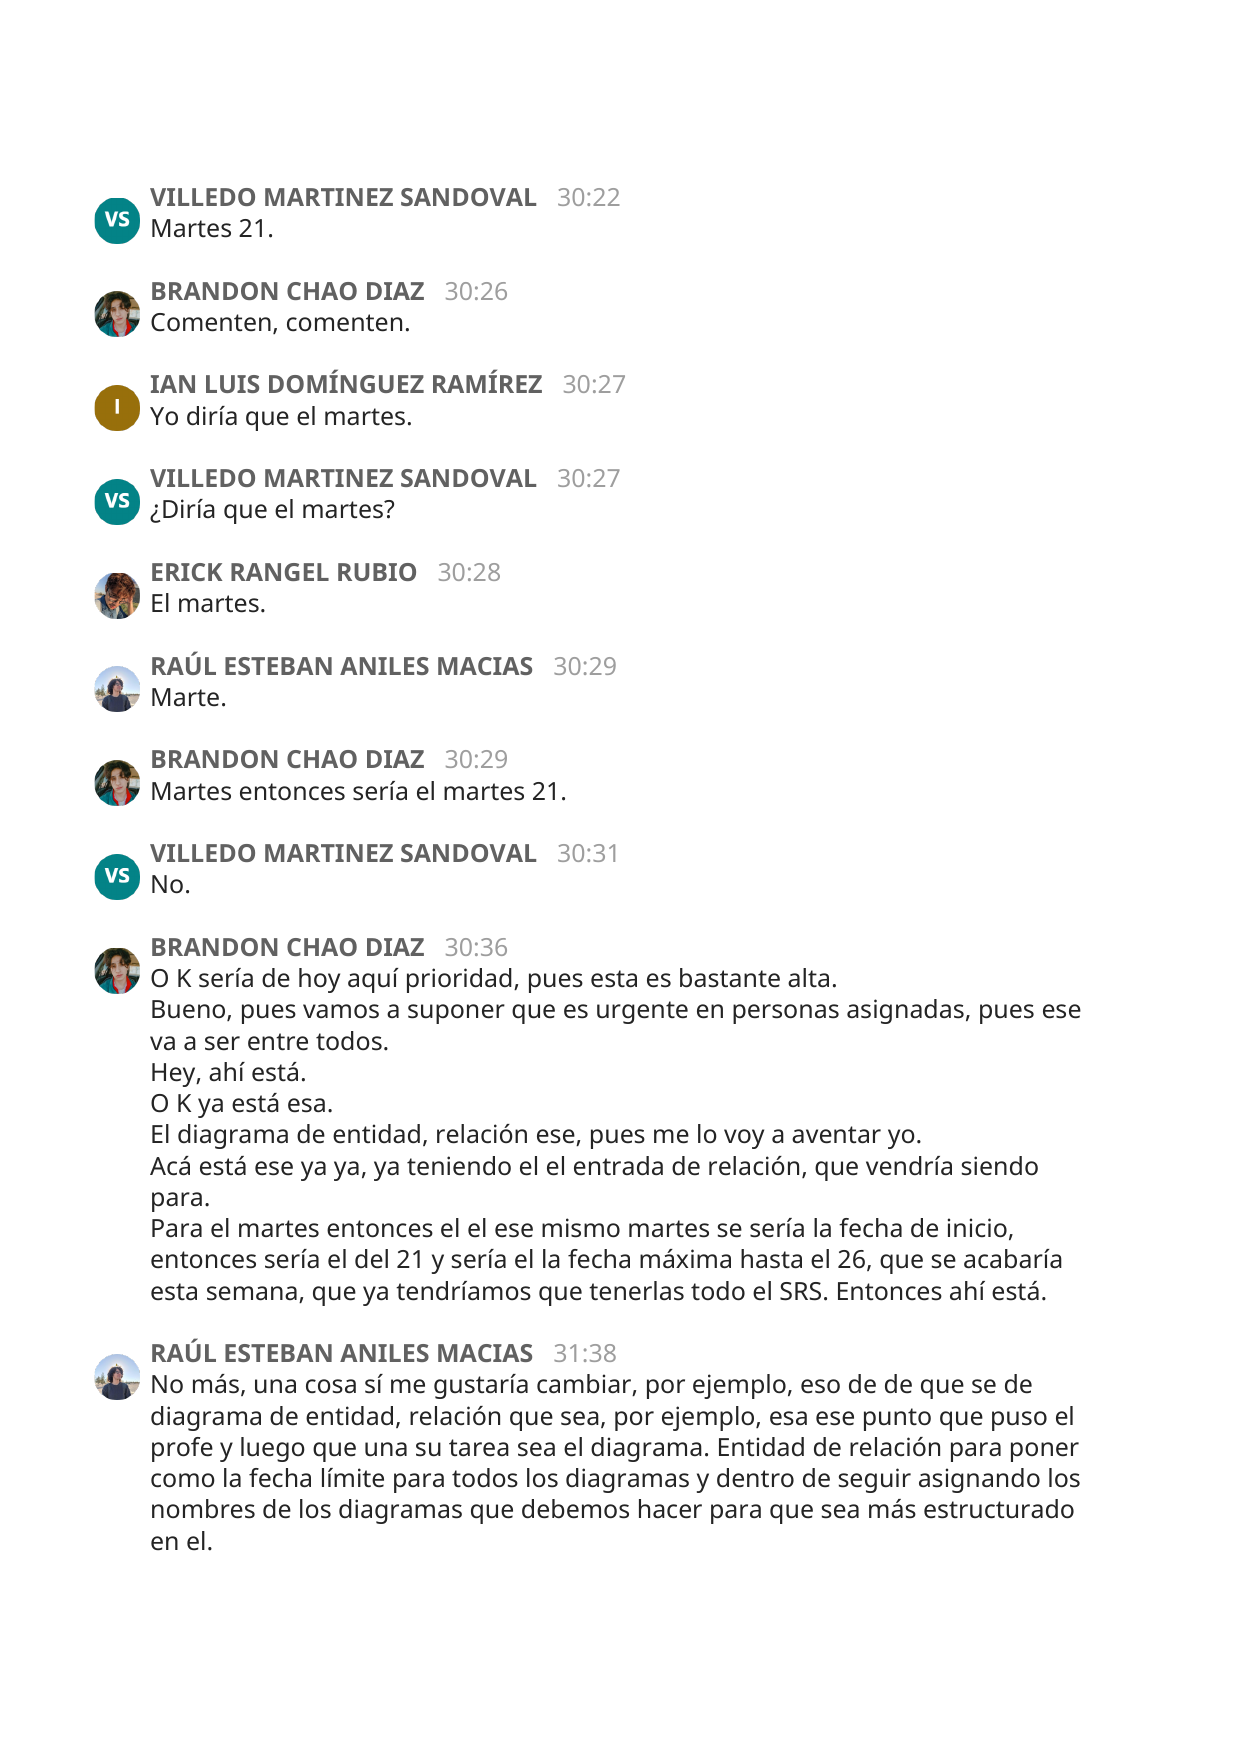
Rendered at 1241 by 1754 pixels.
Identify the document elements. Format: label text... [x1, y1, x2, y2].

text VILLEDO MARTINEZ SANDOVAL 30:27 ¿Diría que el martes? [150, 431, 1090, 525]
picture [94, 198, 140, 244]
text ERICK RANGEL RUBIO 30:28 El martes. [150, 525, 1090, 619]
picture [94, 291, 140, 337]
text BRANDON CHAO DIAZ 30:36 O K sería de hoy aquí prioridad, pues esta es bastante alta. Bueno, pues vamos a suponer que es urgente en personas asignadas, pues ese va a ser entre todos. Hey, ahí está. O K ya está esa. El diagrama de entidad, relación ese, pues me lo voy a aventar yo. Acá está ese ya ya, ya teniendo el el entrada de relación, que vendría siendo para. Para el martes entonces el el ese mismo martes se sería la fecha de inicio, entonces sería el del 21 y sería el la fecha máxima hasta el 26, que se acabaría esta semana, que ya tendríamos que tenerlas todo el SRS. Entonces ahí está. [150, 900, 1090, 1306]
text BRANDON CHAO DIAZ 30:29 Martes entonces sería el martes 21. [150, 712, 1090, 806]
picture [94, 573, 140, 619]
text IAN LUIS DOMÍNGUEZ RAMÍREZ 30:27 Yo diría que el martes. [150, 337, 1090, 431]
text BRANDON CHAO DIAZ 30:26 Comenten, comenten. [150, 244, 1090, 337]
picture [94, 479, 140, 525]
text RAÚL ESTEBAN ANILES MACIAS 31:38 No más, una cosa sí me gustaría cambiar, por ejemplo, eso de de que se de diagrama de entidad, relación que sea, por ejemplo, esa ese punto que puso el profe y luego que una su tarea sea el diagrama. Entidad de relación para poner como la fecha límite para todos los diagramas y dentro de seguir asignando los nombres de los diagramas que debemos hacer para que sea más estructurado en el. [150, 1306, 1090, 1556]
picture [94, 760, 140, 806]
text VILLEDO MARTINEZ SANDOVAL 30:22 Martes 21. [150, 150, 1090, 244]
picture [94, 385, 140, 431]
picture [94, 666, 140, 712]
picture [94, 854, 140, 900]
picture [94, 948, 140, 994]
picture [94, 1354, 140, 1400]
text VILLEDO MARTINEZ SANDOVAL 30:31 No. [150, 806, 1090, 900]
text RAÚL ESTEBAN ANILES MACIAS 30:29 Marte. [150, 619, 1090, 712]
